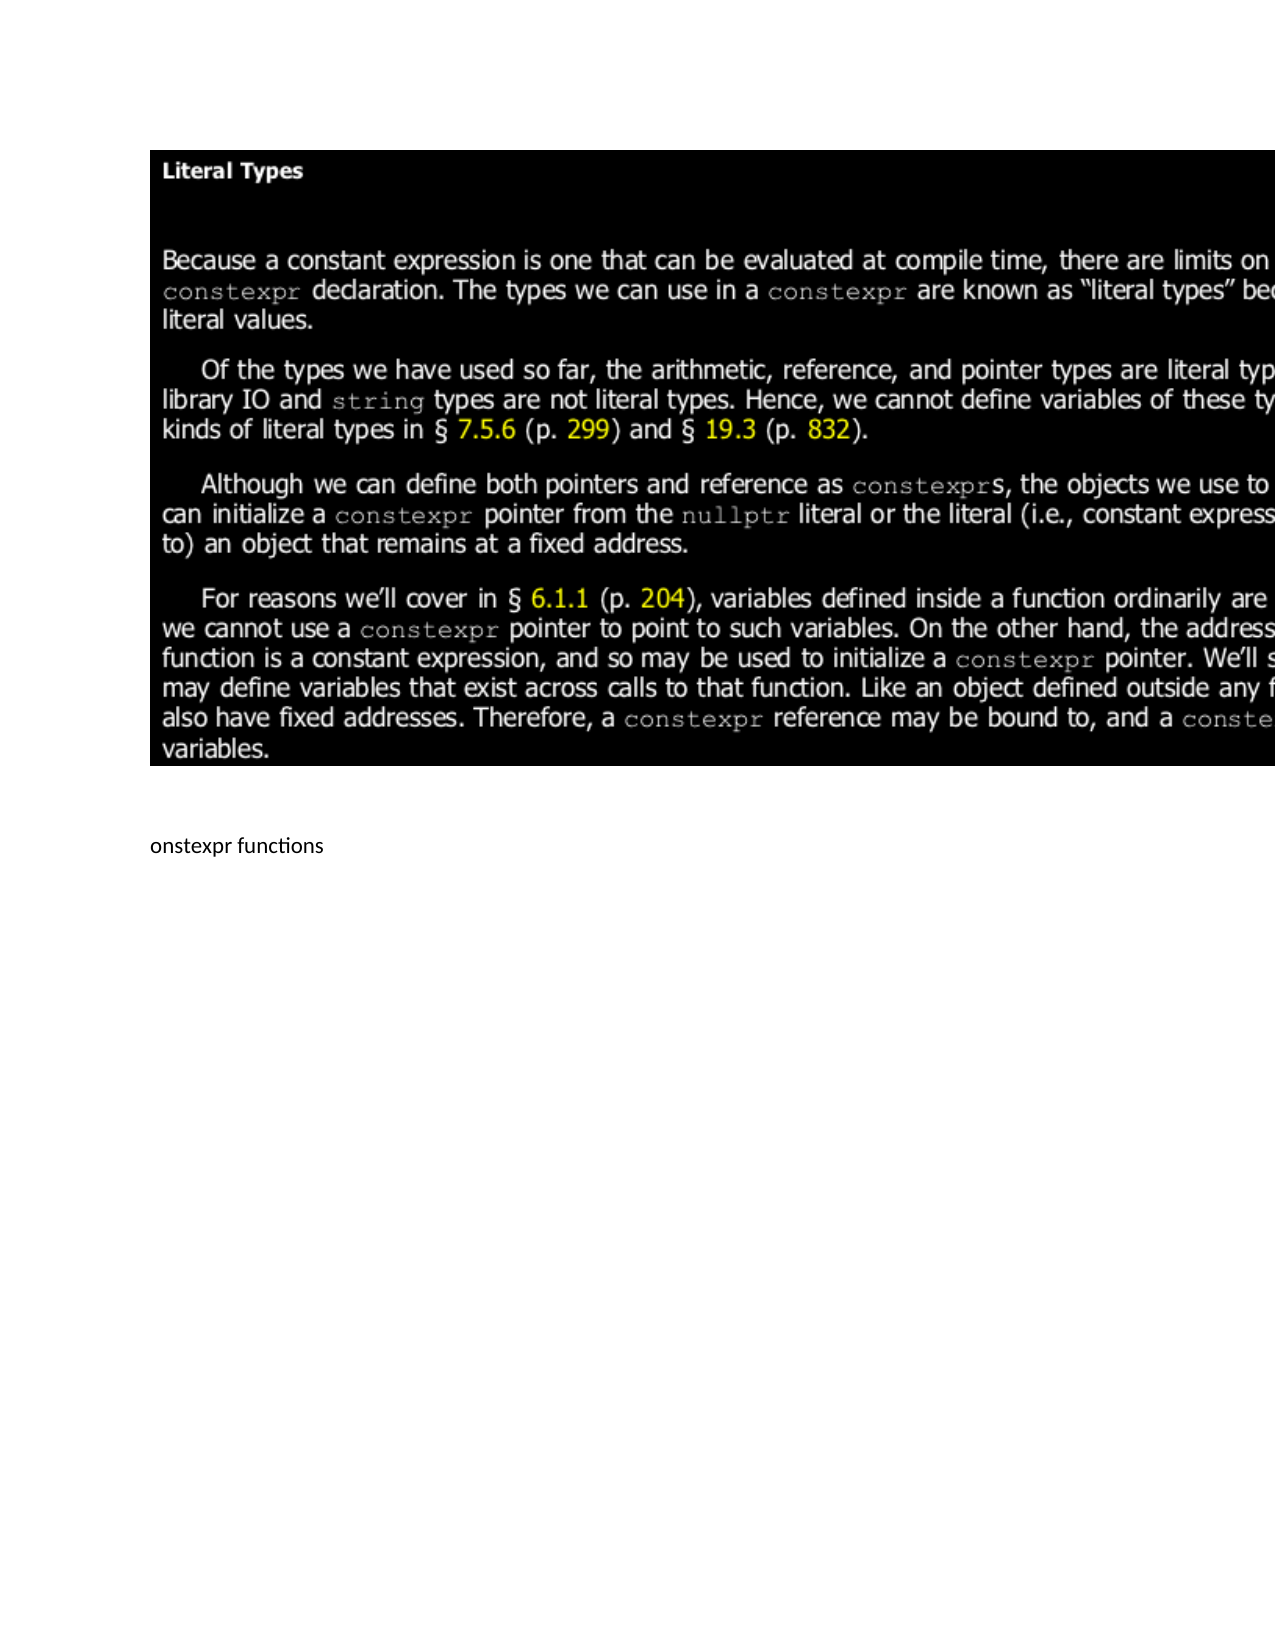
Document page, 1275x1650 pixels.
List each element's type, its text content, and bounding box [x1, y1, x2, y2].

picture [150, 150, 1275, 766]
text onstexpr functions [150, 831, 1125, 859]
